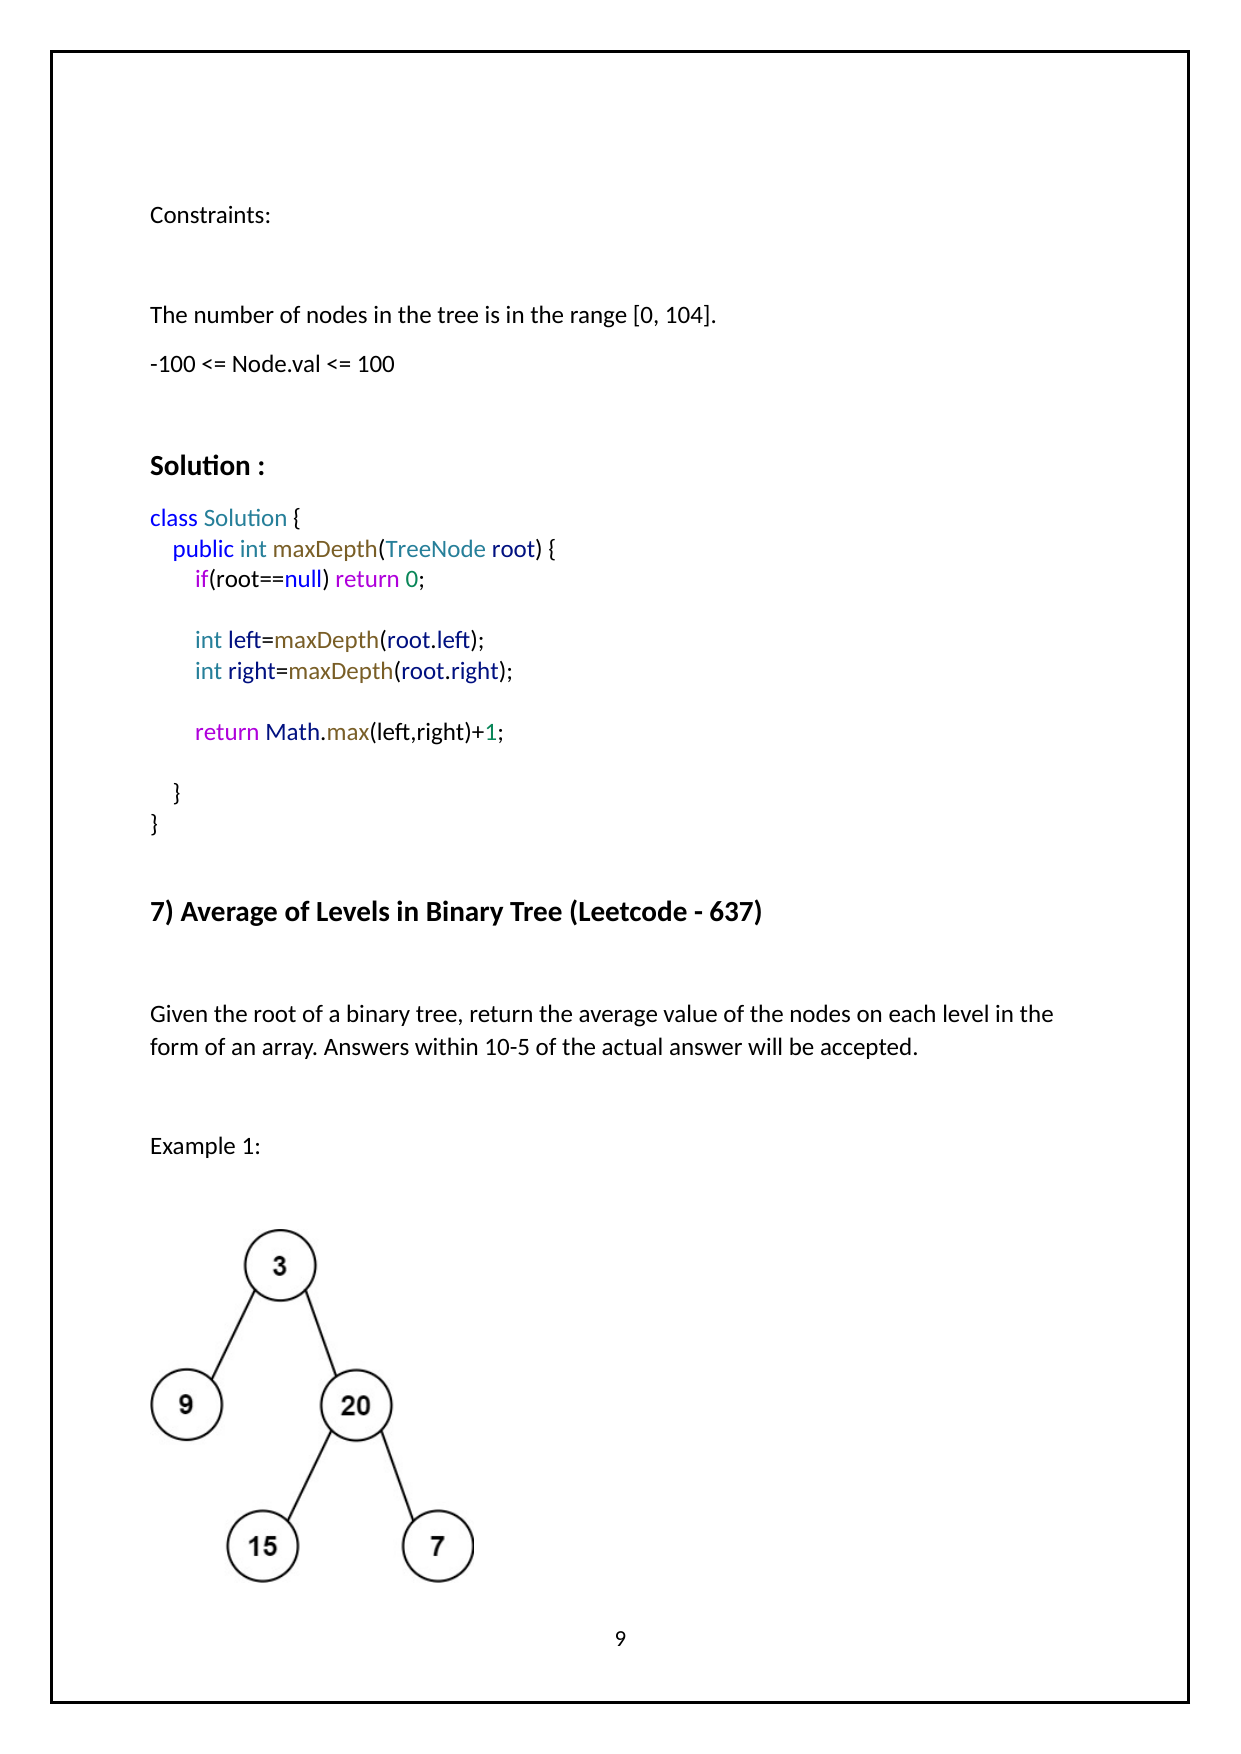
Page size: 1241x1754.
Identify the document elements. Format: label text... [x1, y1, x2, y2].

text class Solution { [150, 503, 1090, 533]
text Example 1: [150, 1130, 1090, 1161]
text if(root==null) return 0; [150, 564, 1090, 594]
picture [150, 1229, 474, 1583]
text -100 <= Node.val <= 100 [150, 348, 1090, 379]
text 7) Average of Levels in Binary Tree (Leetcode - 637) [150, 893, 1090, 929]
text The number of nodes in the tree is in the range [0, 104]. [150, 299, 1090, 329]
text int left=maxDepth(root.left); [150, 625, 1090, 655]
text Solution : [150, 447, 1090, 483]
text public int maxDepth(TreeNode root) { [150, 533, 1090, 564]
text return Math.max(left,right)+1; [150, 716, 1090, 747]
text int right=maxDepth(root.right); [150, 655, 1090, 686]
text Constraints: [150, 199, 1090, 230]
text } [150, 777, 1090, 808]
text } [150, 808, 1090, 838]
text Given the root of a binary tree, return the average value of the nodes on each level in the form of an array. Answers within 10-5 of the actual answer will be accepted. [150, 998, 1090, 1062]
